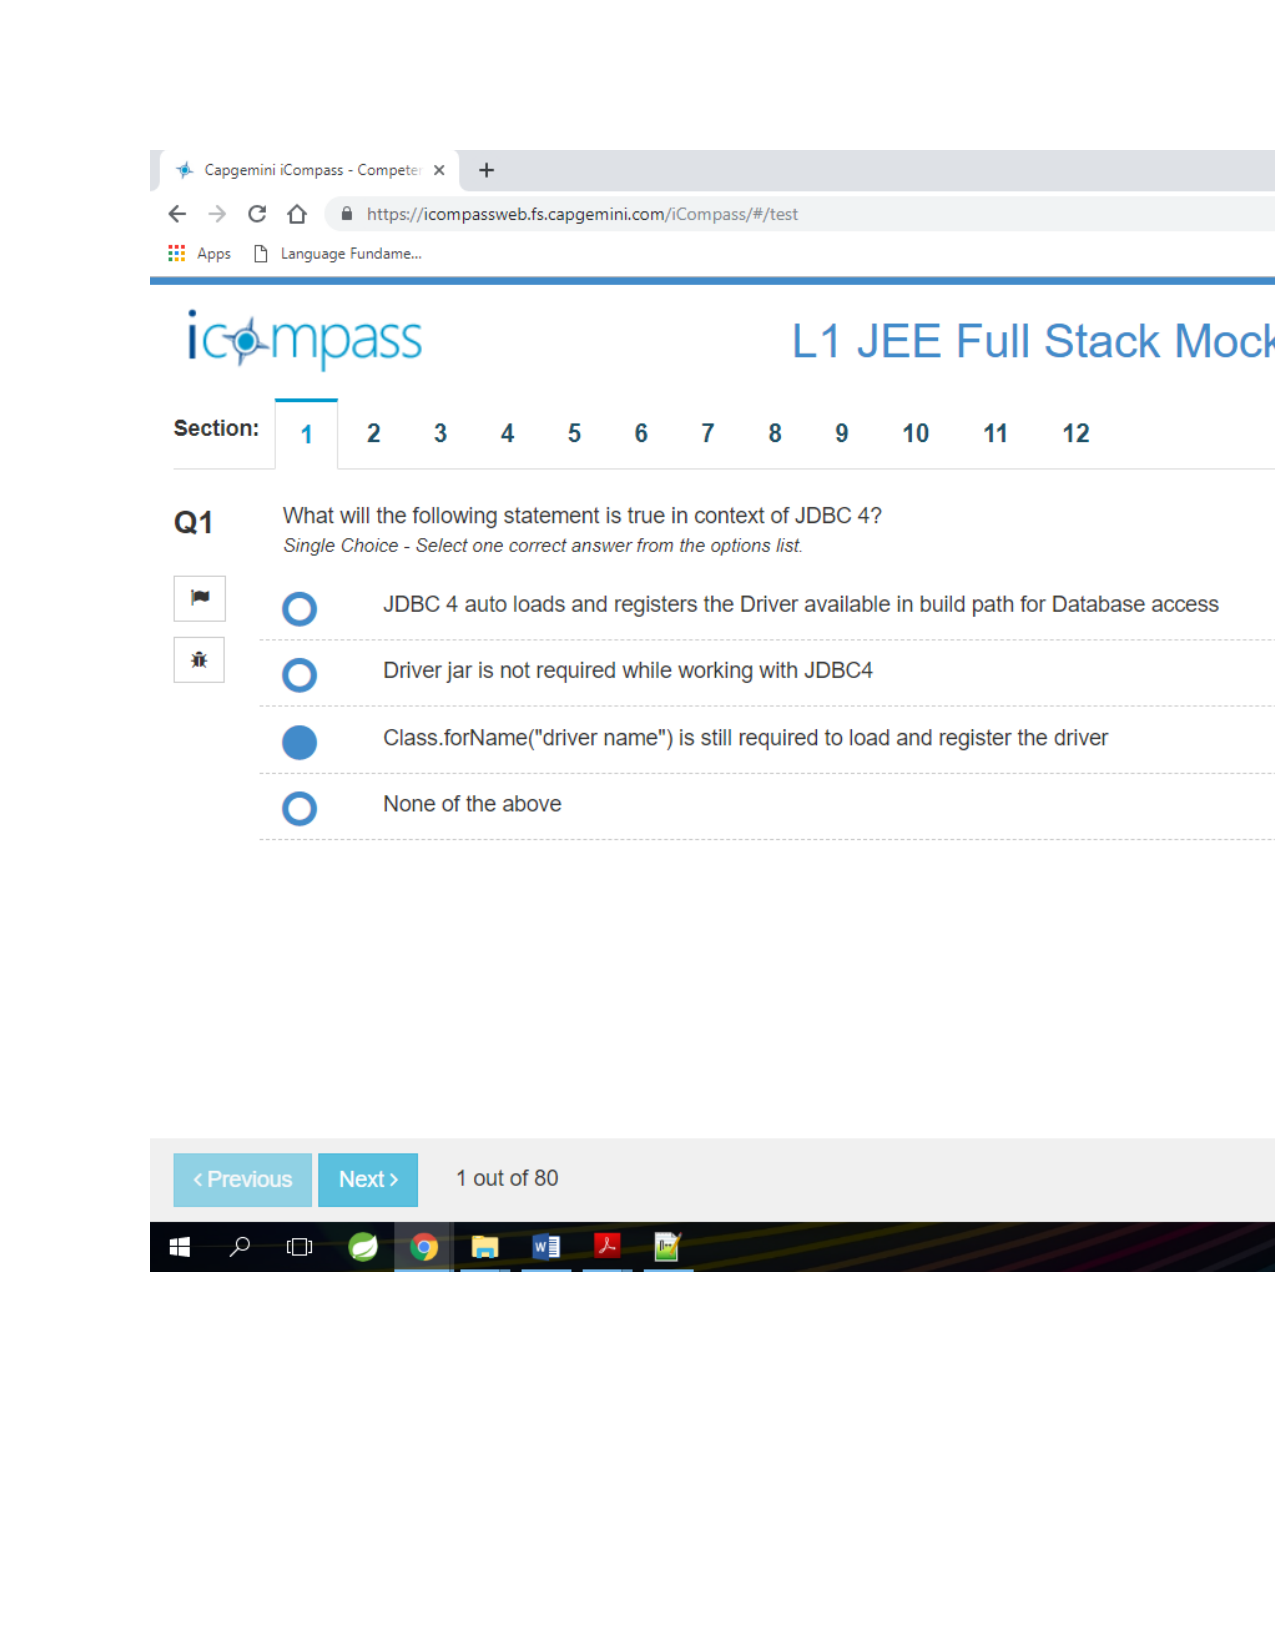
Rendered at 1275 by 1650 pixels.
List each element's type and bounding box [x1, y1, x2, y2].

picture [150, 150, 1275, 1272]
